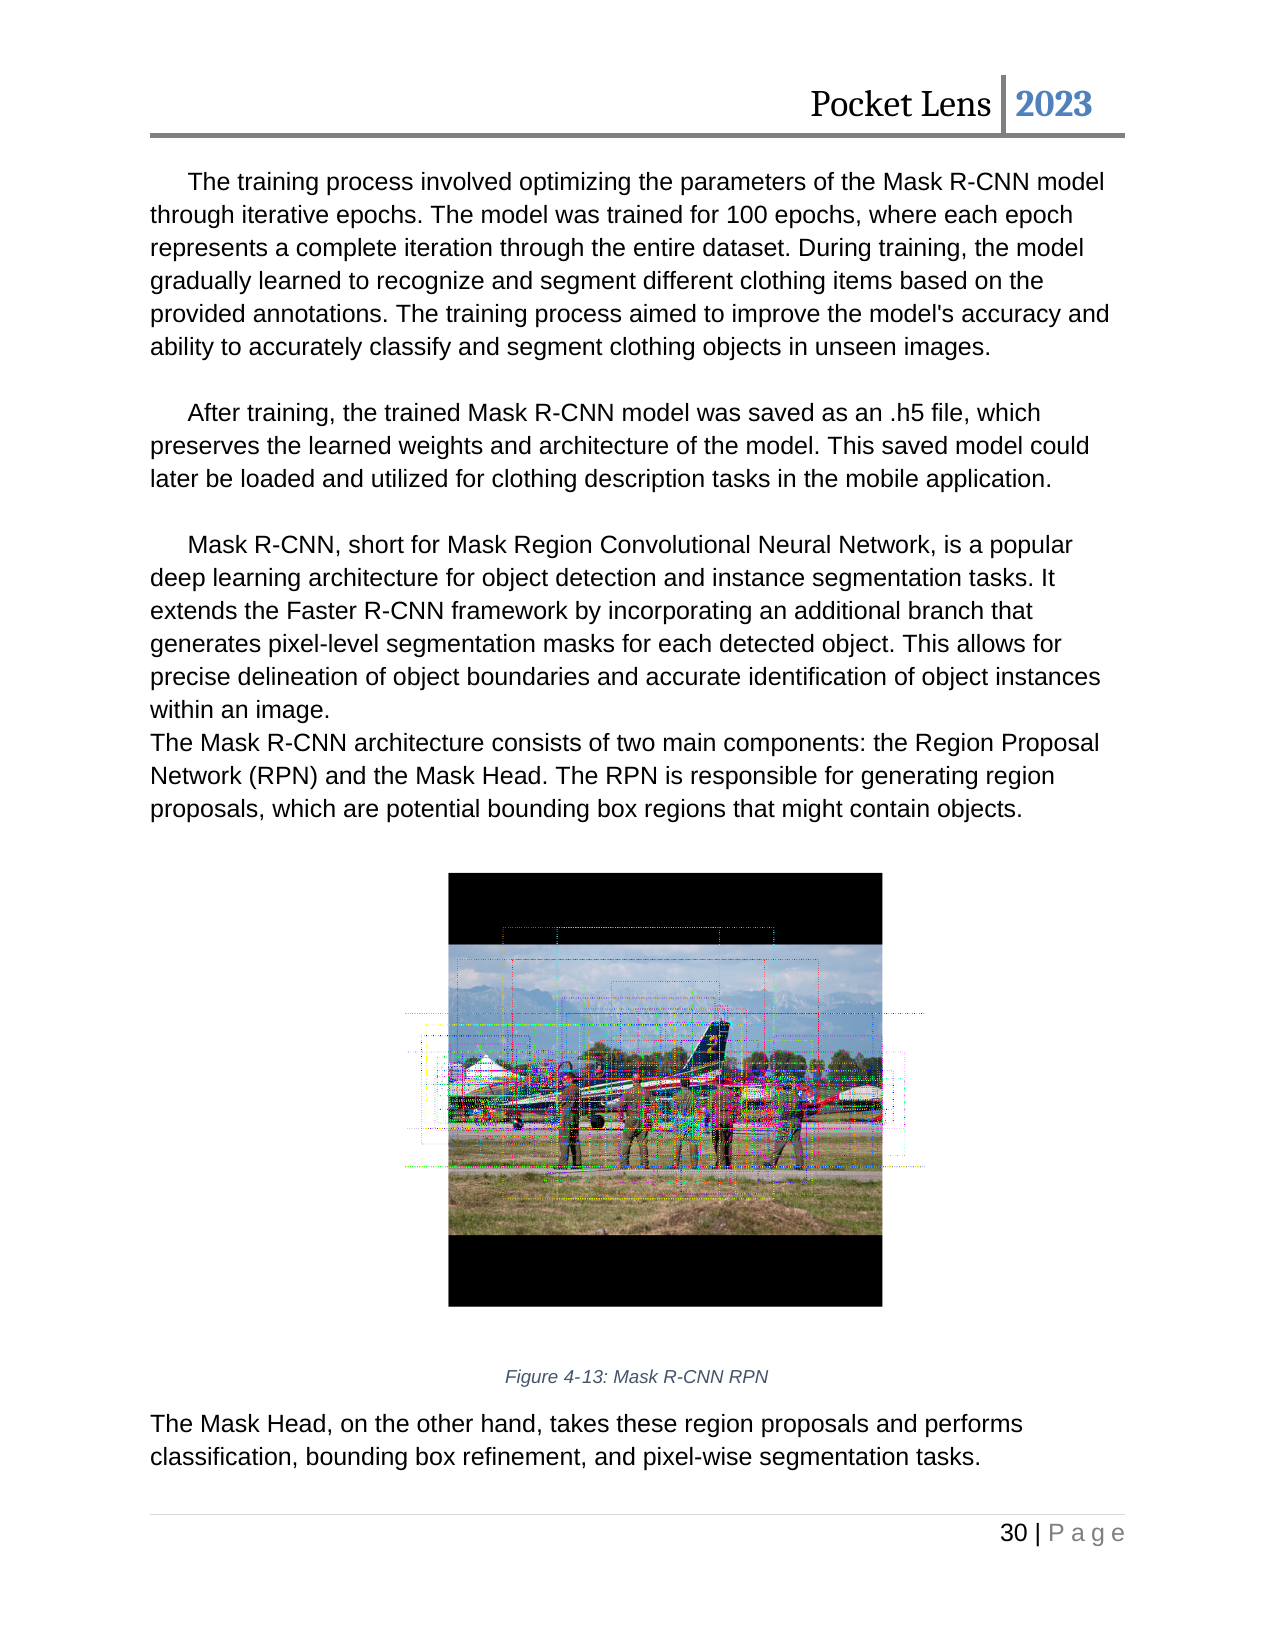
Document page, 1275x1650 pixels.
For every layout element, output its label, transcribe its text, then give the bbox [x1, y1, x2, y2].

text The Mask Head, on the other hand, takes these region proposals and performs classification, bounding box refinement, and pixel-wise segmentation tasks. [150, 1409, 1125, 1471]
text After training, the trained Mask R-CNN model was saved as an .h5 file, which preserves the learned weights and architecture of the model. This saved model could later be loaded and utilized for clothing description tasks in the mobile application. [150, 398, 1125, 492]
text The training process involved optimizing the parameters of the Mask R-CNN model through iterative epochs. The model was trained for 100 epochs, where each epoch represents a complete iteration through the entire dataset. During training, the model gradually learned to recognize and segment different clothing items based on the provided annotations. The training process aimed to improve the model's accuracy and ability to accurately classify and segment clothing objects in unseen images. [150, 167, 1125, 360]
text Mask R-CNN, short for Mask Region Convolutional Neural Network, is a popular deep learning architecture for object detection and instance segmentation tasks. It extends the Faster R-CNN framework by incorporating an additional branch that generates pixel-level segmentation masks for each detected object. This allows for precise delineation of object boundaries and accurate identification of object instances within an image. [150, 530, 1125, 724]
picture [384, 827, 928, 1362]
text The Mask R-CNN architecture consists of two main components: the Region Proposal Network (RPN) and the Mask Head. The RPN is responsible for generating region proposals, which are potential bounding box regions that might contain objects. [150, 728, 1125, 823]
